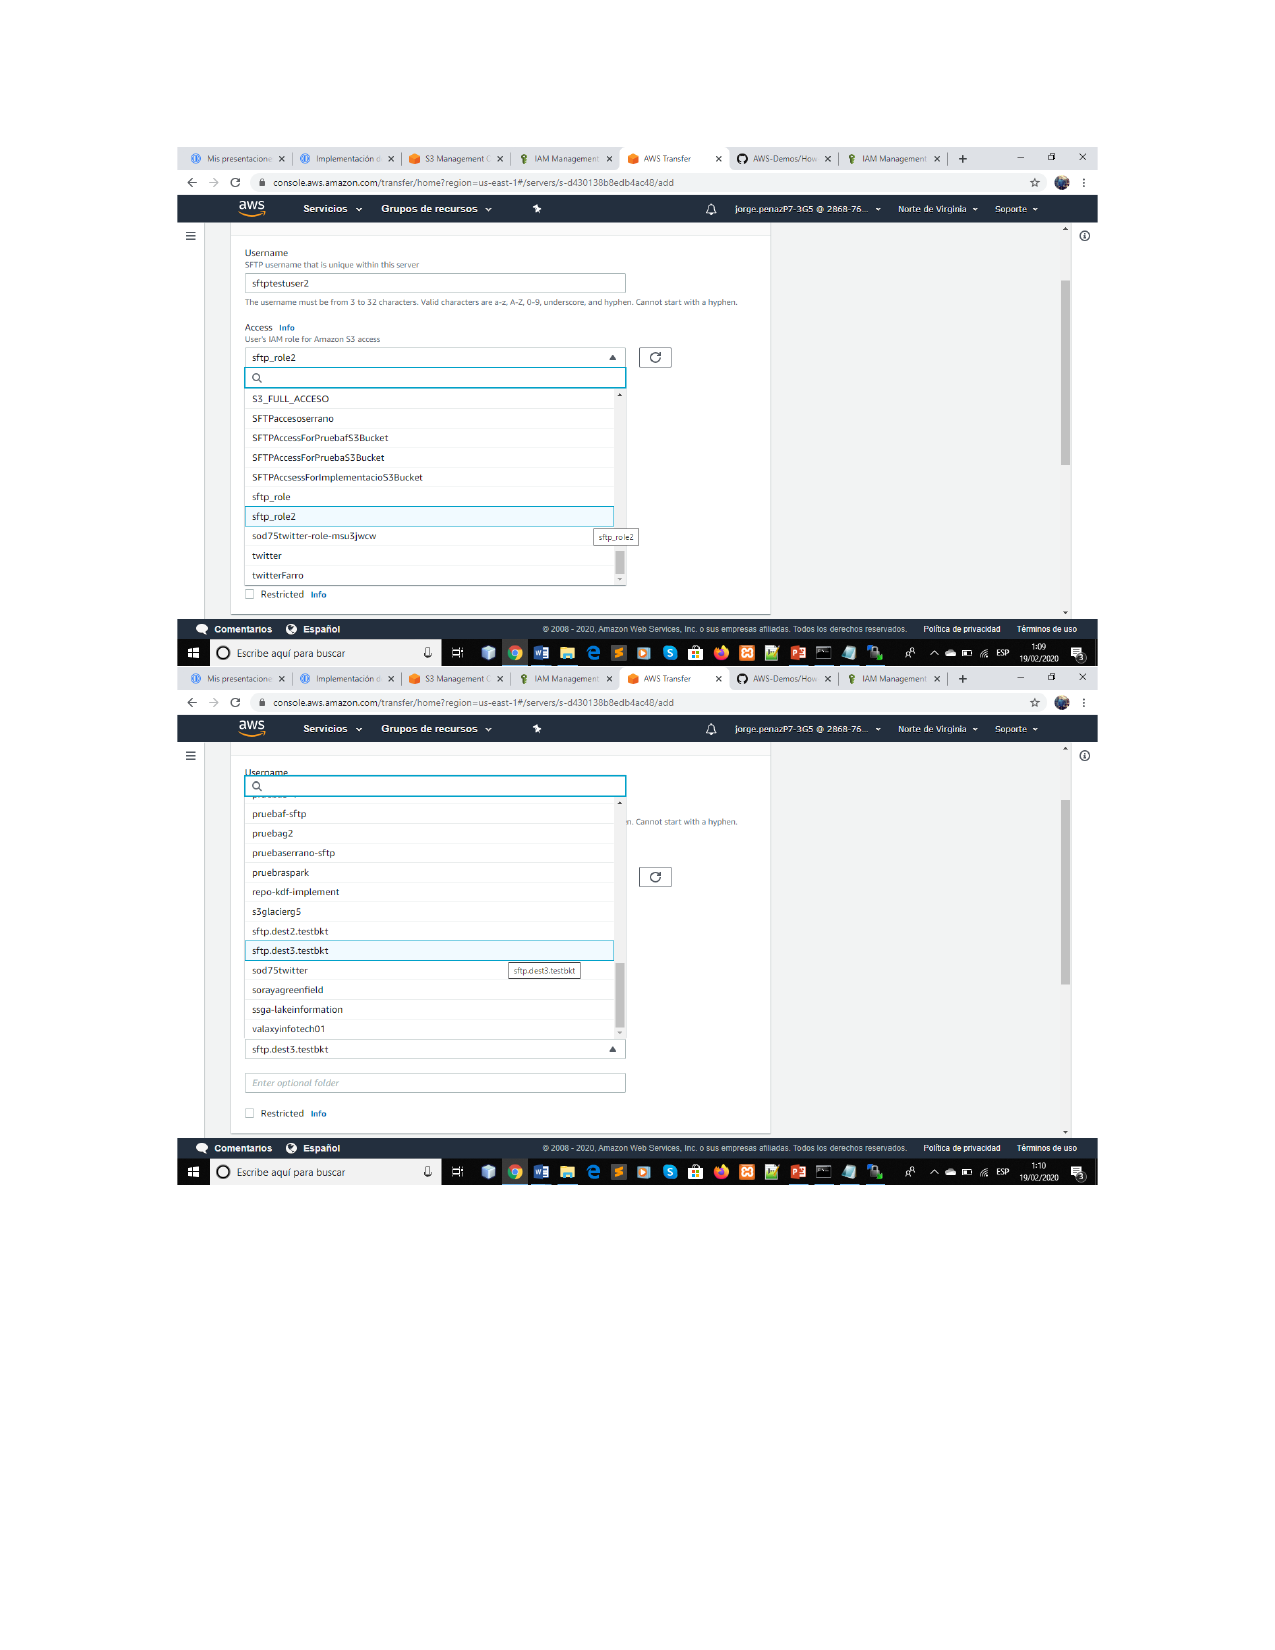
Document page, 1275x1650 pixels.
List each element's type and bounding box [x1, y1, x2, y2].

picture [177, 147, 1098, 666]
picture [177, 667, 1098, 1185]
